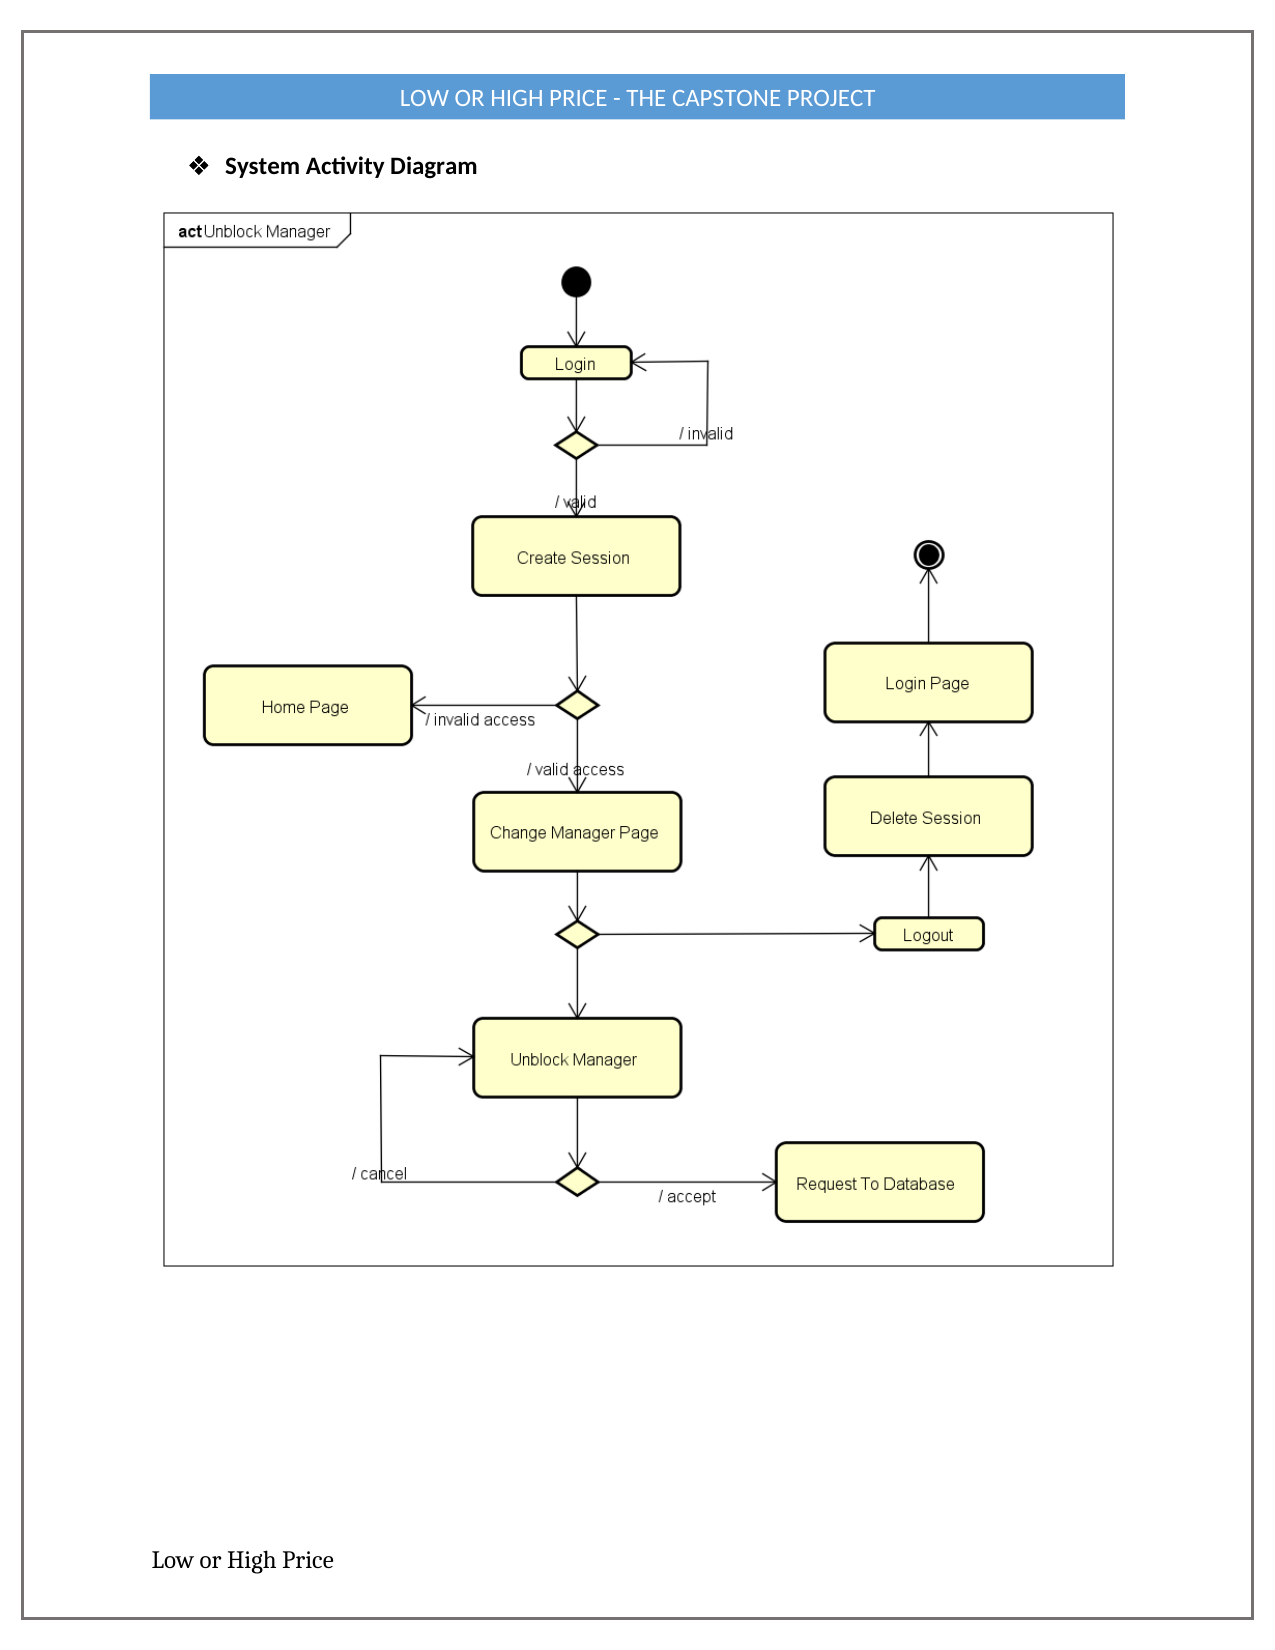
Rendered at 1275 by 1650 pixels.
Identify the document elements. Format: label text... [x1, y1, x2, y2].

list System Activity Diagram [187, 150, 1125, 181]
picture [150, 199, 1125, 1279]
